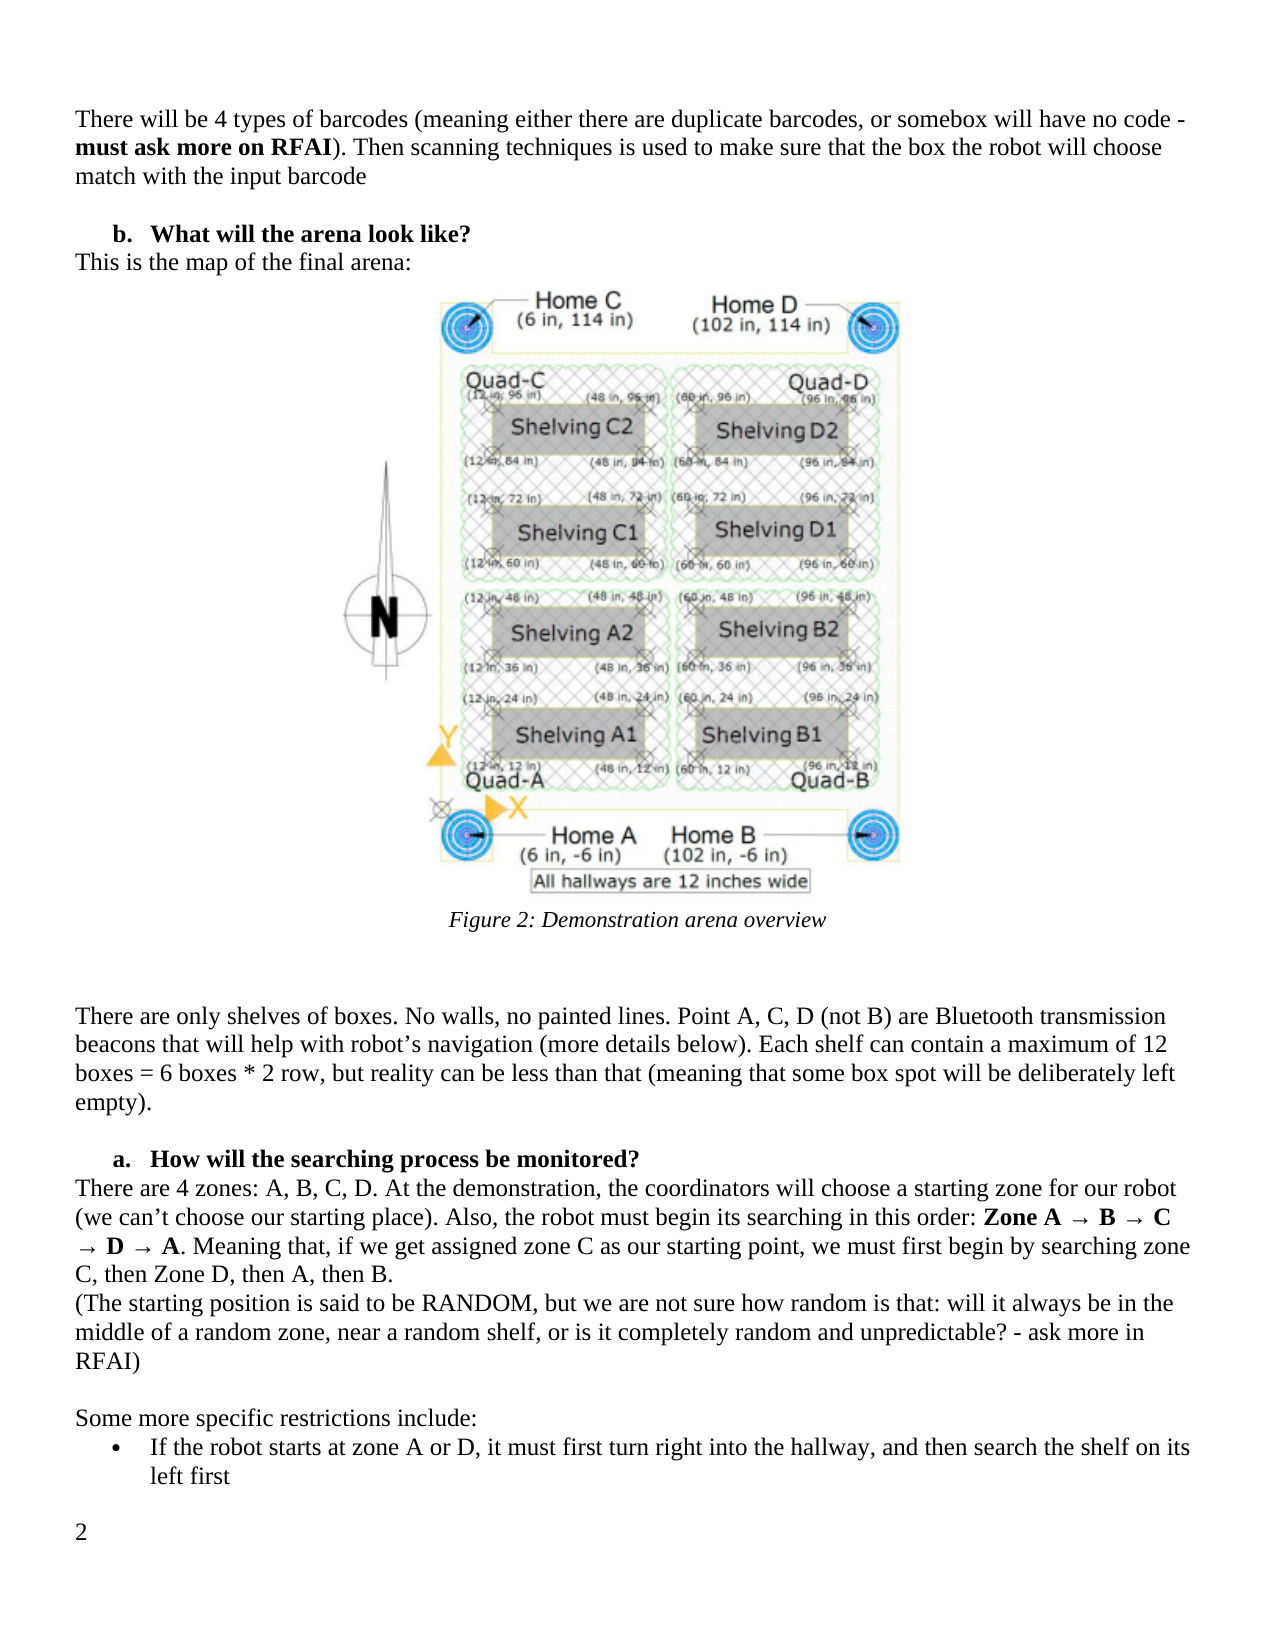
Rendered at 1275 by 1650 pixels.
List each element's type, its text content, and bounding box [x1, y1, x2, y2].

picture [298, 276, 977, 906]
text Some more specific restrictions include: [75, 1403, 1200, 1432]
text This is the map of the final arena: [75, 247, 1200, 276]
text There will be 4 types of barcodes (meaning either there are duplicate barcodes, or somebox will have no code - must ask more on RFAI). Then scanning techniques is used to make sure that the box the robot will choose match with the input barcode [75, 104, 1200, 190]
text There are 4 zones: A, B, C, D. At the demonstration, the coordinators will choose a starting zone for our robot (we can’t choose our starting place). Also, the robot must begin its searching in this order: Zone A → B → C → D → A. Meaning that, if we get assigned zone C as our starting point, we must first begin by searching zone C, then Zone D, then A, then B. [75, 1173, 1200, 1288]
text There are only shelves of boxes. No walls, no painted lines. Point A, C, D (not B) are Bluetooth transmission beacons that will help with robot’s navigation (more details below). Each shelf can contain a maximum of 12 boxes = 6 boxes * 2 row, but reality can be less than that (meaning that some box spot will be deliberately left empty). [75, 1001, 1200, 1116]
list If the robot starts at zone A or D, it must first turn right into the hallway, and then search the shelf on its left first [112, 1432, 1200, 1489]
list How will the searching process be monitored? [112, 1144, 1200, 1173]
list What will the arena look like? [112, 219, 1200, 247]
text (The starting position is said to be RANDOM, but we are not sure how random is that: will it always be in the middle of a random zone, near a random shelf, or is it completely random and unpredictable? - ask more in RFAI) [75, 1288, 1200, 1374]
